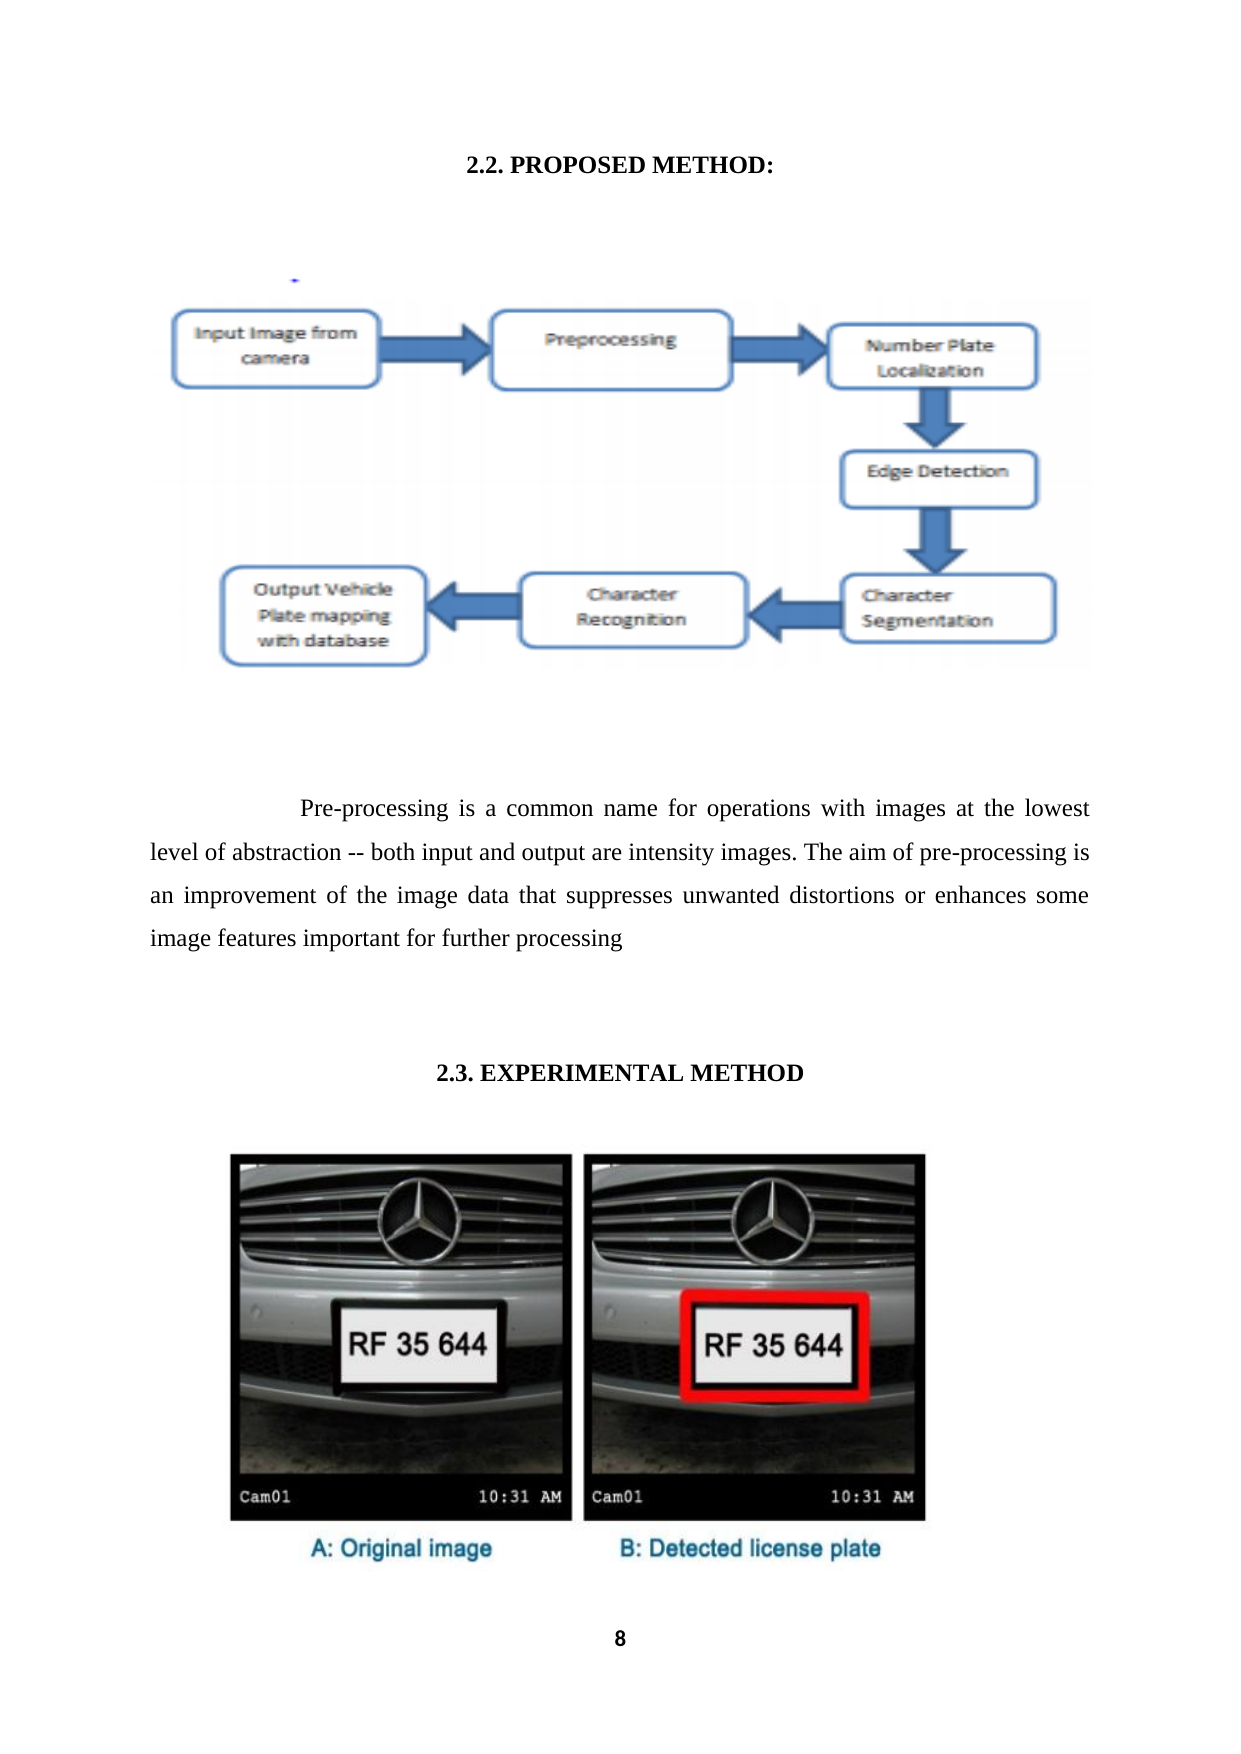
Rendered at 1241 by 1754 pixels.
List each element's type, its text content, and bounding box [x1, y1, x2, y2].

text Pre-processing is a common name for operations with images at the lowest level of abstraction -- both input and output are intensity images. The aim of pre-processing is an improvement of the image data that suppresses unwanted distortions or enhances some image features important for further processing [150, 793, 1090, 952]
picture [150, 278, 1093, 680]
text 2.3. EXPERIMENTAL METHOD [150, 1058, 1090, 1087]
picture [221, 1144, 934, 1572]
text 2.2. PROPOSED METHOD: [150, 150, 1090, 179]
